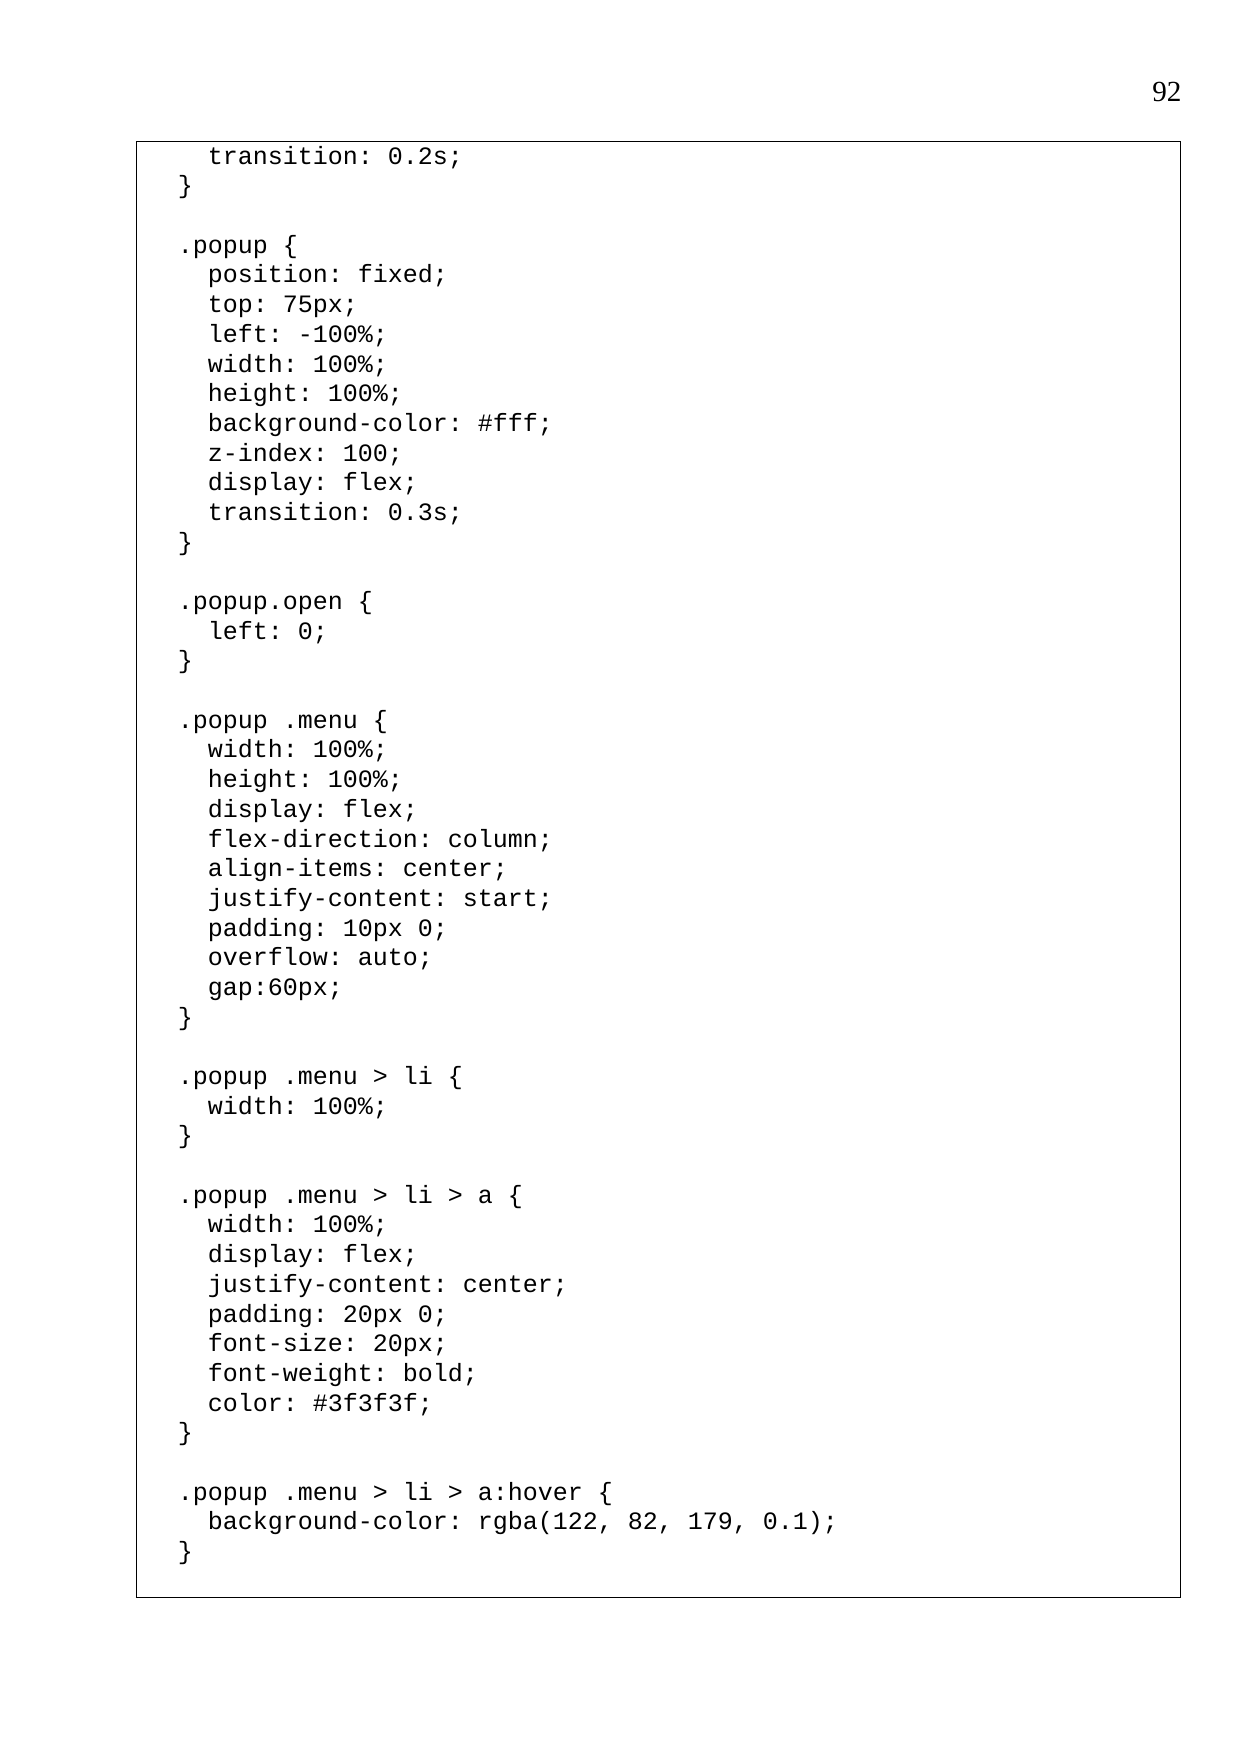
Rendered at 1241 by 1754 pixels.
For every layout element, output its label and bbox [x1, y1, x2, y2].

table_header [137, 142, 1180, 1597]
